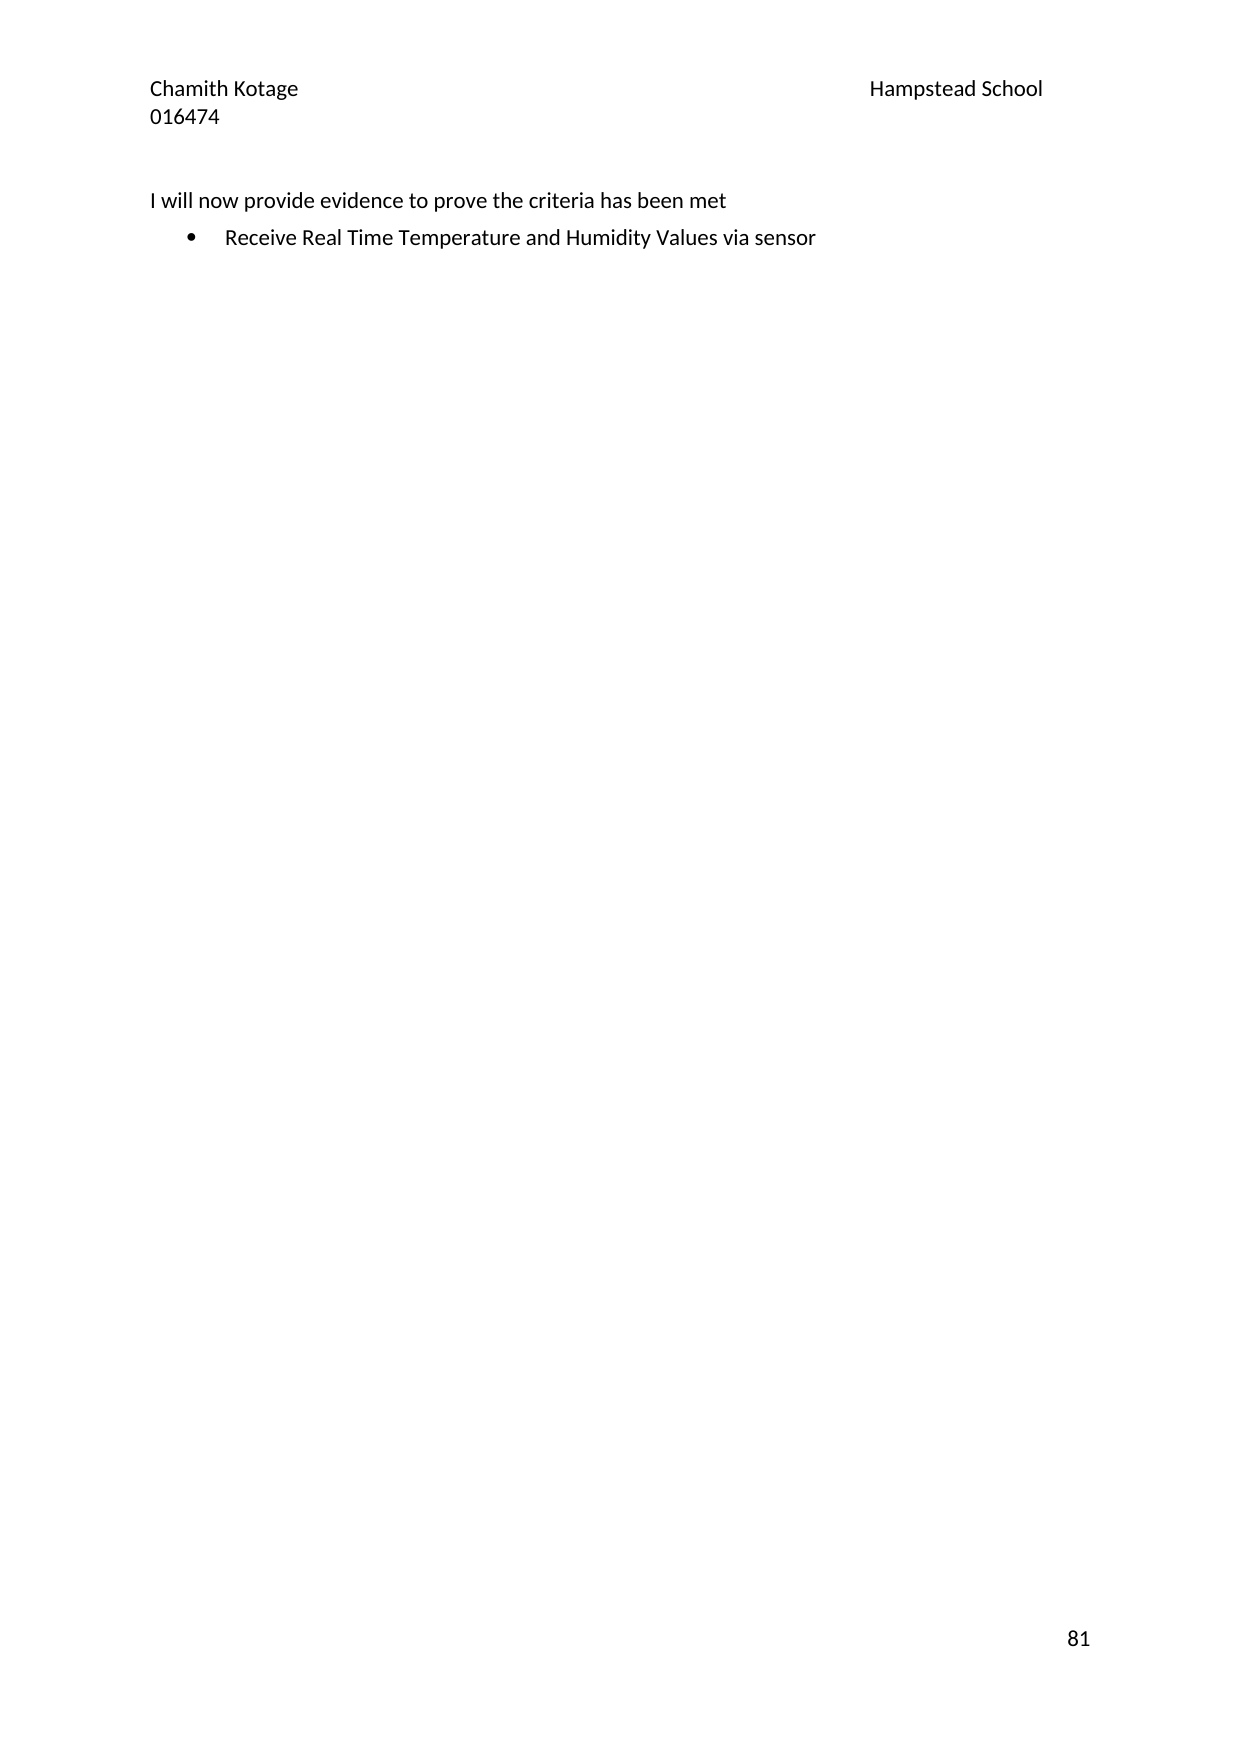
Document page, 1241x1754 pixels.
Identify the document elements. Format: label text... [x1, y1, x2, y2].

list Receive Real Time Temperature and Humidity Values via sensor [187, 223, 1090, 251]
text I will now provide evidence to prove the criteria has been met [150, 186, 1090, 214]
